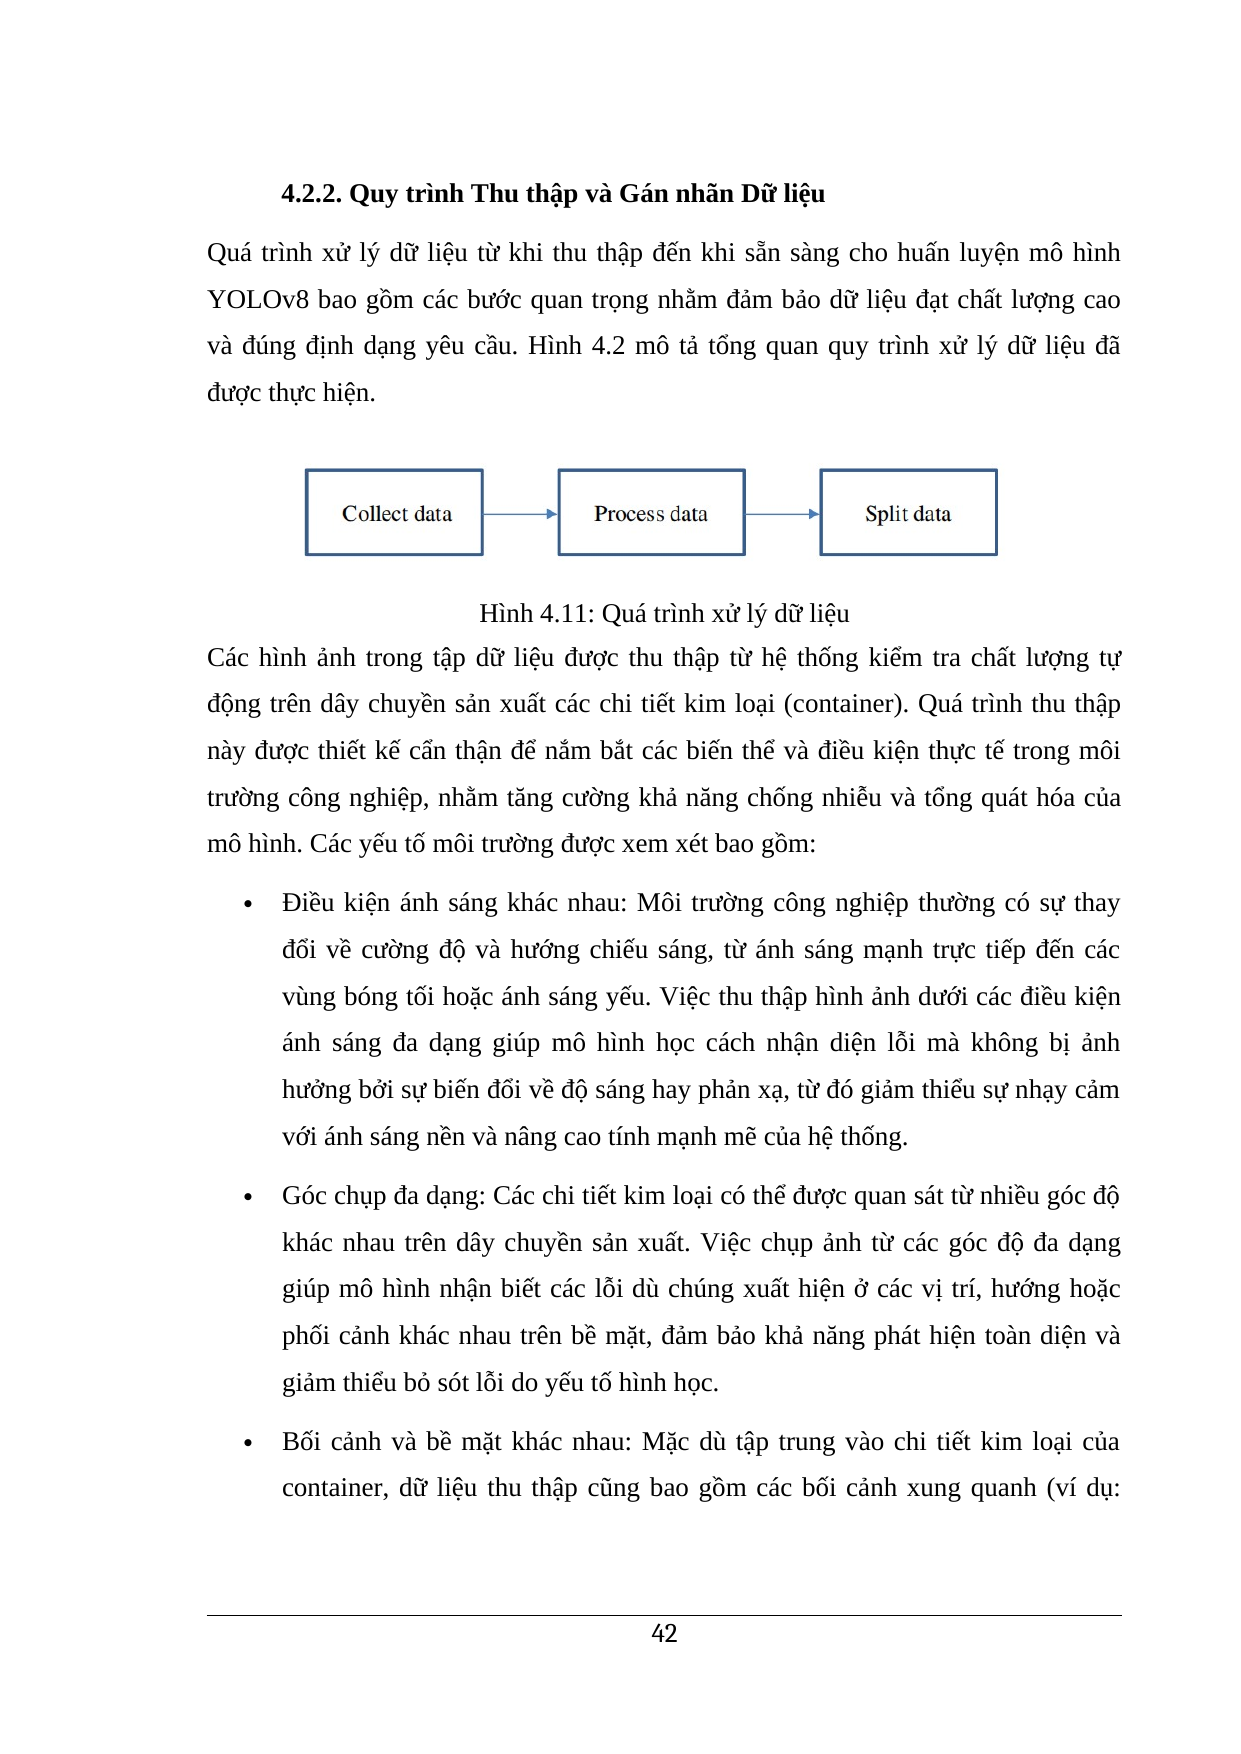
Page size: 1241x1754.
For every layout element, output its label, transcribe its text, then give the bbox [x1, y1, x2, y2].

list Góc chụp đa dạng: Các chi tiết kim loại có thể được quan sát từ nhiều góc độ khác nhau trên dây chuyền sản xuất. Việc chụp ảnh từ các góc độ đa dạng giúp mô hình nhận biết các lỗi dù chúng xuất hiện ở các vị trí, hướng hoặc phối cảnh khác nhau trên bề mặt, đảm bảo khả năng phát hiện toàn diện và giảm thiểu bỏ sót lỗi do yếu tố hình học. [244, 1302, 1122, 1519]
list Điều kiện ánh sáng khác nhau: Môi trường công nghiệp thường có sự thay đổi về cường độ và hướng chiếu sáng, từ ánh sáng mạnh trực tiếp đến các vùng bóng tối hoặc ánh sáng yếu. Việc thu thập hình ảnh dưới các điều kiện ánh sáng đa dạng giúp mô hình học cách nhận diện lỗi mà không bị ảnh hưởng bởi sự biến đổi về độ sáng hay phản xạ, từ đó giảm thiểu sự nhạy cảm với ánh sáng nền và nâng cao tính mạnh mẽ của hệ thống. [244, 1009, 1122, 1273]
picture [206, 557, 1123, 692]
text Quá trình xử lý dữ liệu từ khi thu thập đến khi sẵn sàng cho huấn luyện mô hình YOLOv8 bao gồm các bước quan trọng nhằm đảm bảo dữ liệu đạt chất lượng cao và đúng định dạng yêu cầu. Hình 4.2 mô tả tổng quan quy trình xử lý dữ liệu đã được thực hiện. [207, 358, 1122, 530]
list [207, 177, 1122, 255]
text Các hình ảnh trong tập dữ liệu được thu thập từ hệ thống kiểm tra chất lượng tự động trên dây chuyền sản xuất các chi tiết kim loại (container). Quá trình thu thập này được thiết kế cẩn thận để nắm bắt các biến thể và điều kiện thực tế trong môi trường công nghiệp, nhằm tăng cường khả năng chống nhiễu và tổng quát hóa của mô hình. Các yếu tố môi trường được xem xét bao gồm: [207, 763, 1122, 981]
subtitle Quy trình Thu thập và Gán nhãn Dữ liệu [281, 300, 1122, 331]
